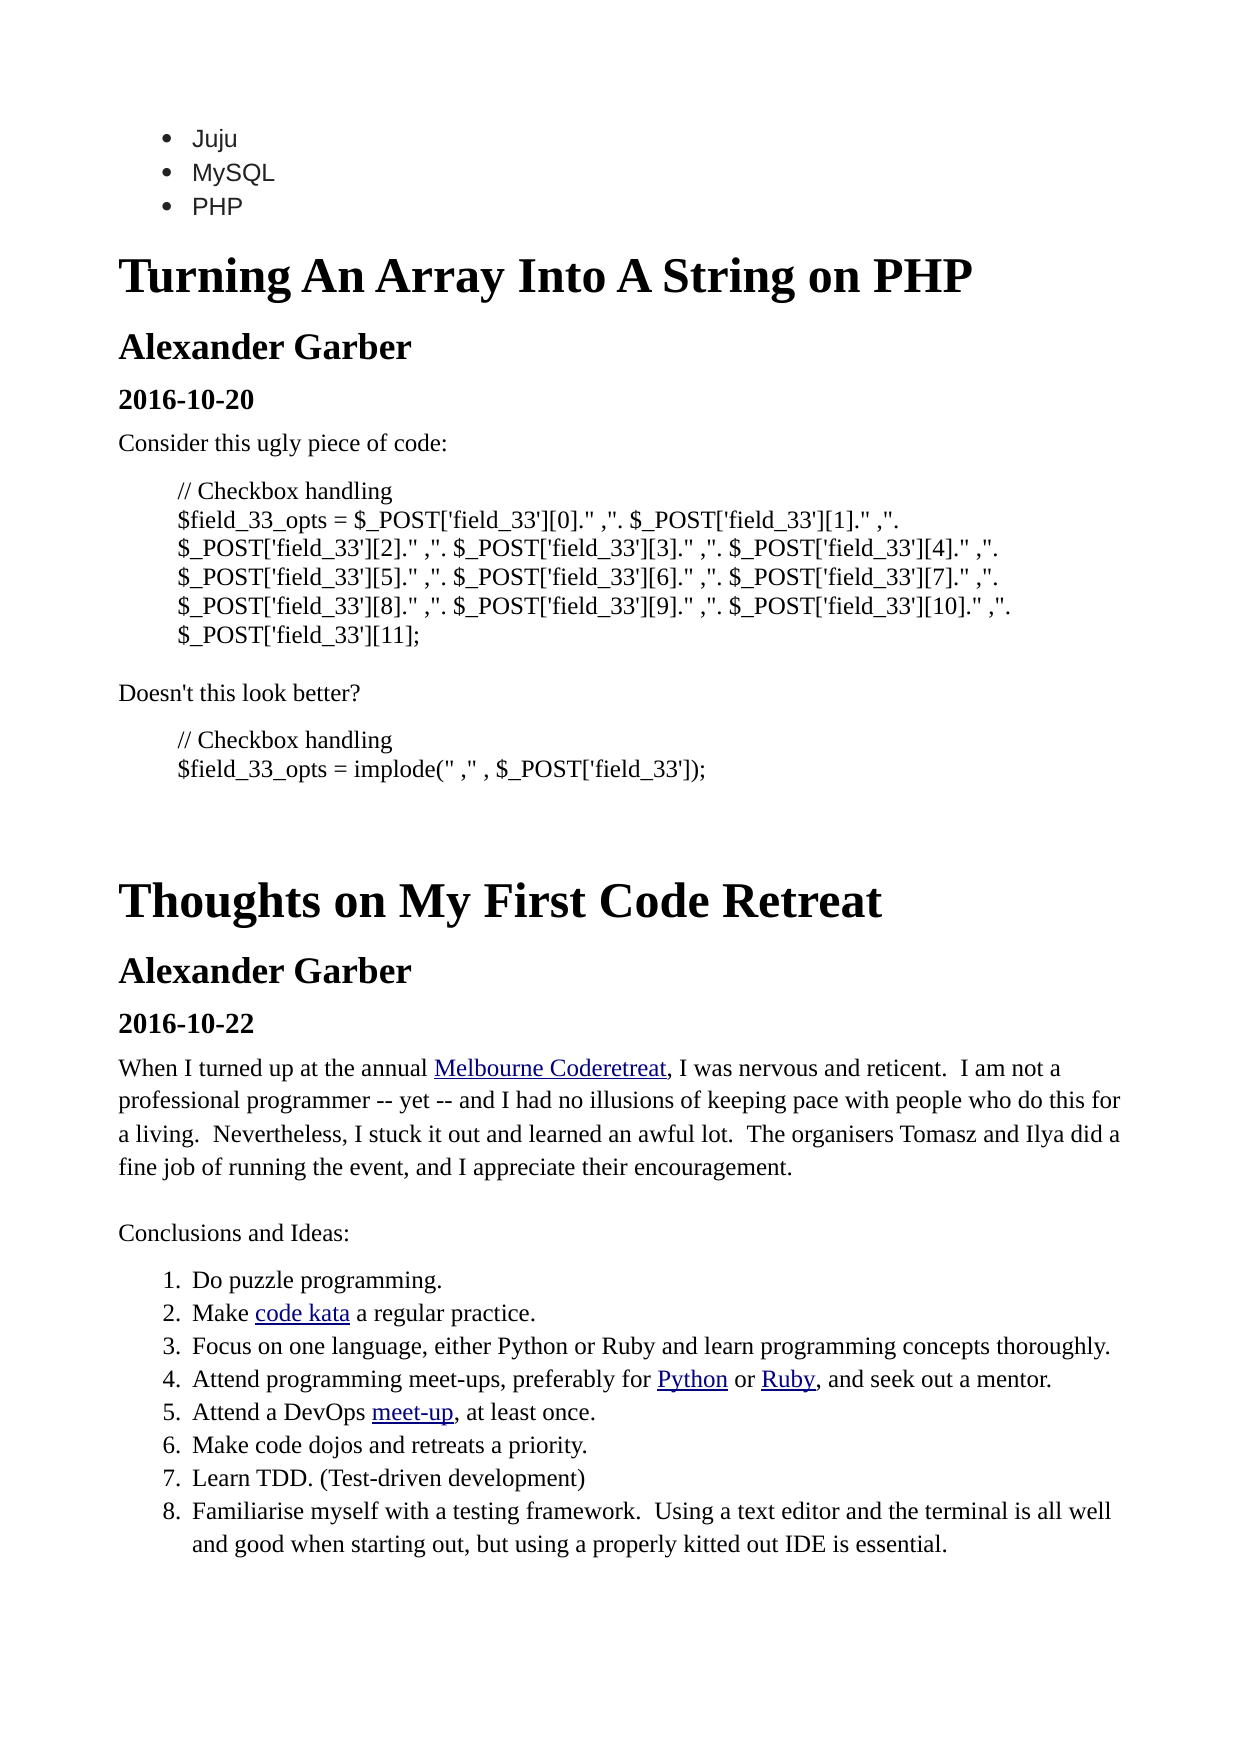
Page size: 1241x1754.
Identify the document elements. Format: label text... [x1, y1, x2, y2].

list Learn TDD. (Test-driven development) [162, 1463, 1122, 1492]
text // Checkbox handling $field_33_opts = implode(" ," , $_POST['field_33']); [177, 726, 1063, 783]
list PHP [162, 187, 1122, 221]
text Consider this ugly piece of code: [118, 428, 1122, 457]
list Do puzzle programming. [162, 1265, 1122, 1294]
list Familiarise myself with a testing framework. Using a text editor and the terminal is all well and good when starting out, but using a properly kitted out IDE is essential. [162, 1496, 1122, 1558]
list Make code kata a regular practice. [162, 1298, 1122, 1327]
subtitle Thoughts on My First Code Retreat [118, 871, 1122, 928]
subtitle Turning An Array Into A String on PHP [118, 246, 1122, 304]
list Make code dojos and retreats a priority. [162, 1430, 1122, 1459]
list Juju [162, 118, 1122, 152]
list Attend a DevOps meet-up, at least once. [162, 1397, 1122, 1426]
subtitle Alexander Garber [118, 324, 1122, 368]
subtitle 2016-10-20 [118, 382, 1122, 416]
text // Checkbox handling $field_33_opts = $_POST['field_33'][0]." ,". $_POST['field_33'][1]." ,". $_POST['field_33'][2]." ,". $_POST['field_33'][3]." ,". $_POST['field_33'][4]." ,". $_POST['field_33'][5]." ,". $_POST['field_33'][6]." ,". $_POST['field_33'][7]." ,". $_POST['field_33'][8]." ,". $_POST['field_33'][9]." ,". $_POST['field_33'][10]." ,". $_POST['field_33'][11]; [177, 476, 1063, 648]
text When I turned up at the annual Melbourne Coderetreat, I was nervous and reticent. I am not a professional programmer -- yet -- and I had no illusions of keeping pace with people who do this for a living. Nevertheless, I stuck it out and learned an awful lot. The organisers Tomasz and Ilya did a fine job of running the event, and I appreciate their encouragement. Conclusions and Ideas: [118, 1053, 1122, 1246]
subtitle 2016-10-22 [118, 1007, 1122, 1040]
list MySQL [162, 152, 1122, 187]
list Attend programming meet-ups, preferably for Python or Ruby, and seek out a mentor. [162, 1364, 1122, 1393]
text Doesn't this look better? [118, 678, 1122, 707]
list Focus on one language, either Python or Ruby and learn programming concepts thoroughly. [162, 1331, 1122, 1360]
subtitle Alexander Garber [118, 949, 1122, 992]
